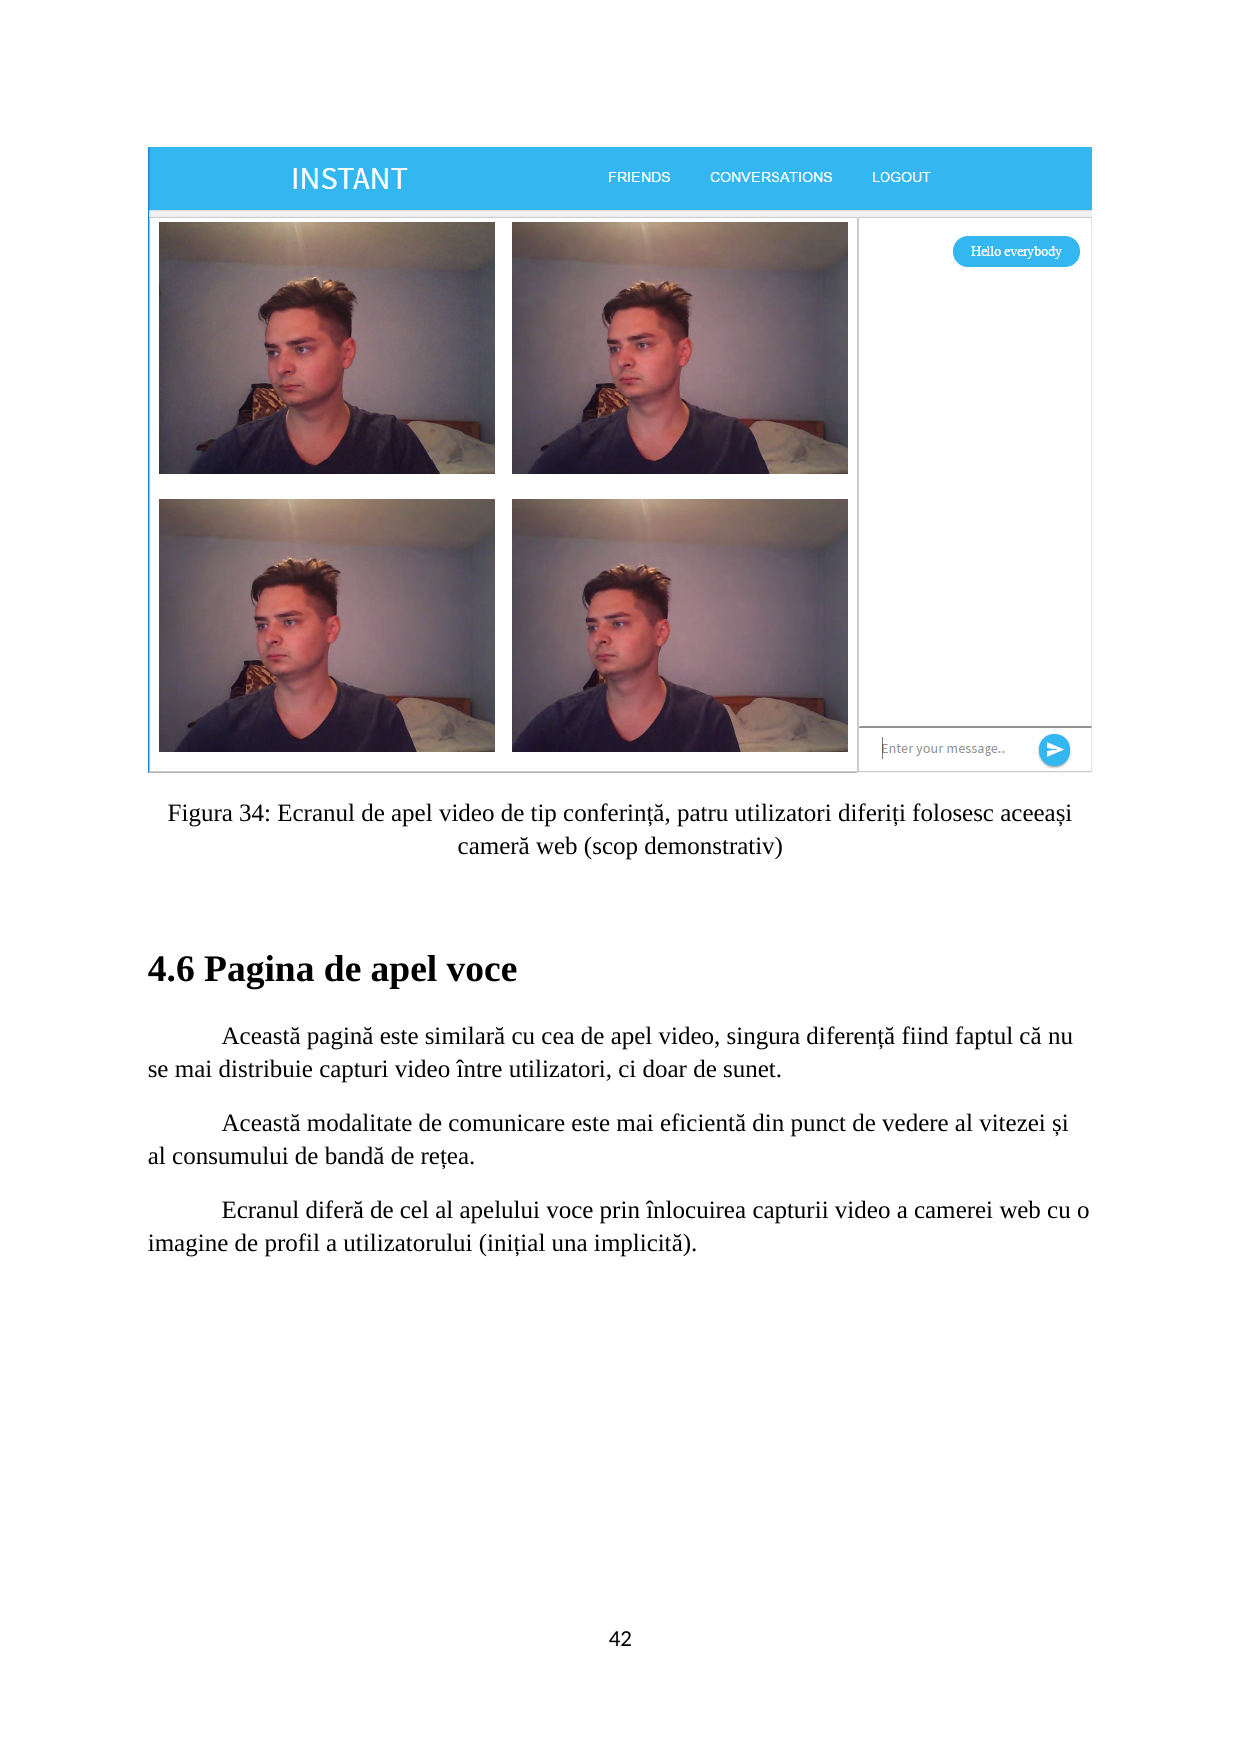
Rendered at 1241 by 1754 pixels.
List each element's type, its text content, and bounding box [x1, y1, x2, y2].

text Figura 34: Ecranul de apel video de tip conferință, patru utilizatori diferiți folosesc aceeași cameră web (scop demonstrativ) [148, 798, 1093, 859]
subtitle 4.6 Pagina de apel voce [148, 947, 1093, 990]
text Ecranul diferă de cel al apelului voce prin înlocuirea capturii video a camerei web cu o imagine de profil a utilizatorului (inițial una implicită). [148, 1195, 1093, 1257]
text Această pagină este similară cu cea de apel video, singura diferență fiind faptul că nu se mai distribuie capturi video între utilizatori, ci doar de sunet. [148, 1021, 1093, 1083]
text Această modalitate de comunicare este mai eficientă din punct de vedere al vitezei și al consumului de bandă de rețea. [148, 1108, 1093, 1170]
picture [148, 147, 1092, 773]
